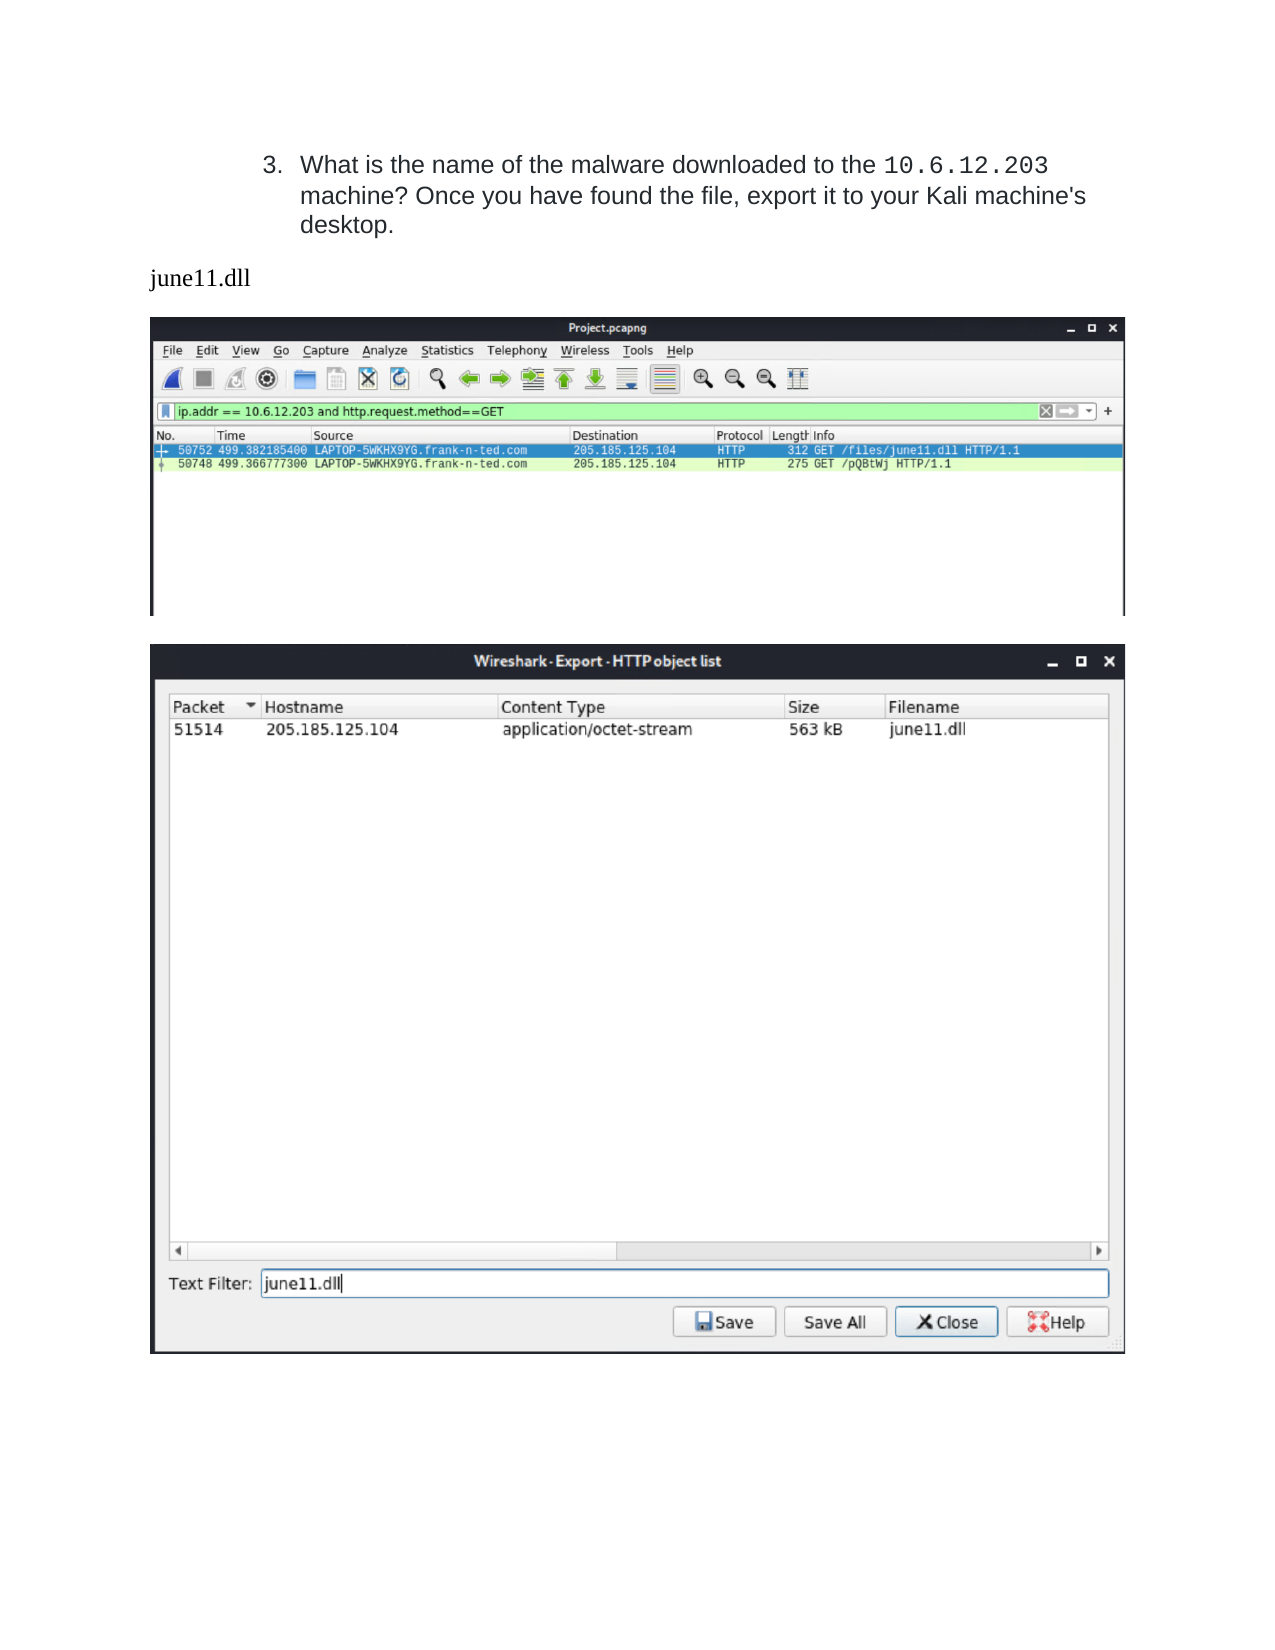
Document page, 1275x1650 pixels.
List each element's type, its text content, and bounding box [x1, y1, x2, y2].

list What is the name of the malware downloaded to the 10.6.12.203 machine? Once you have found the file, export it to your Kali machine's desktop. [262, 150, 1125, 238]
text june11.dll [150, 263, 1125, 292]
picture [150, 317, 1125, 616]
picture [150, 644, 1125, 1354]
